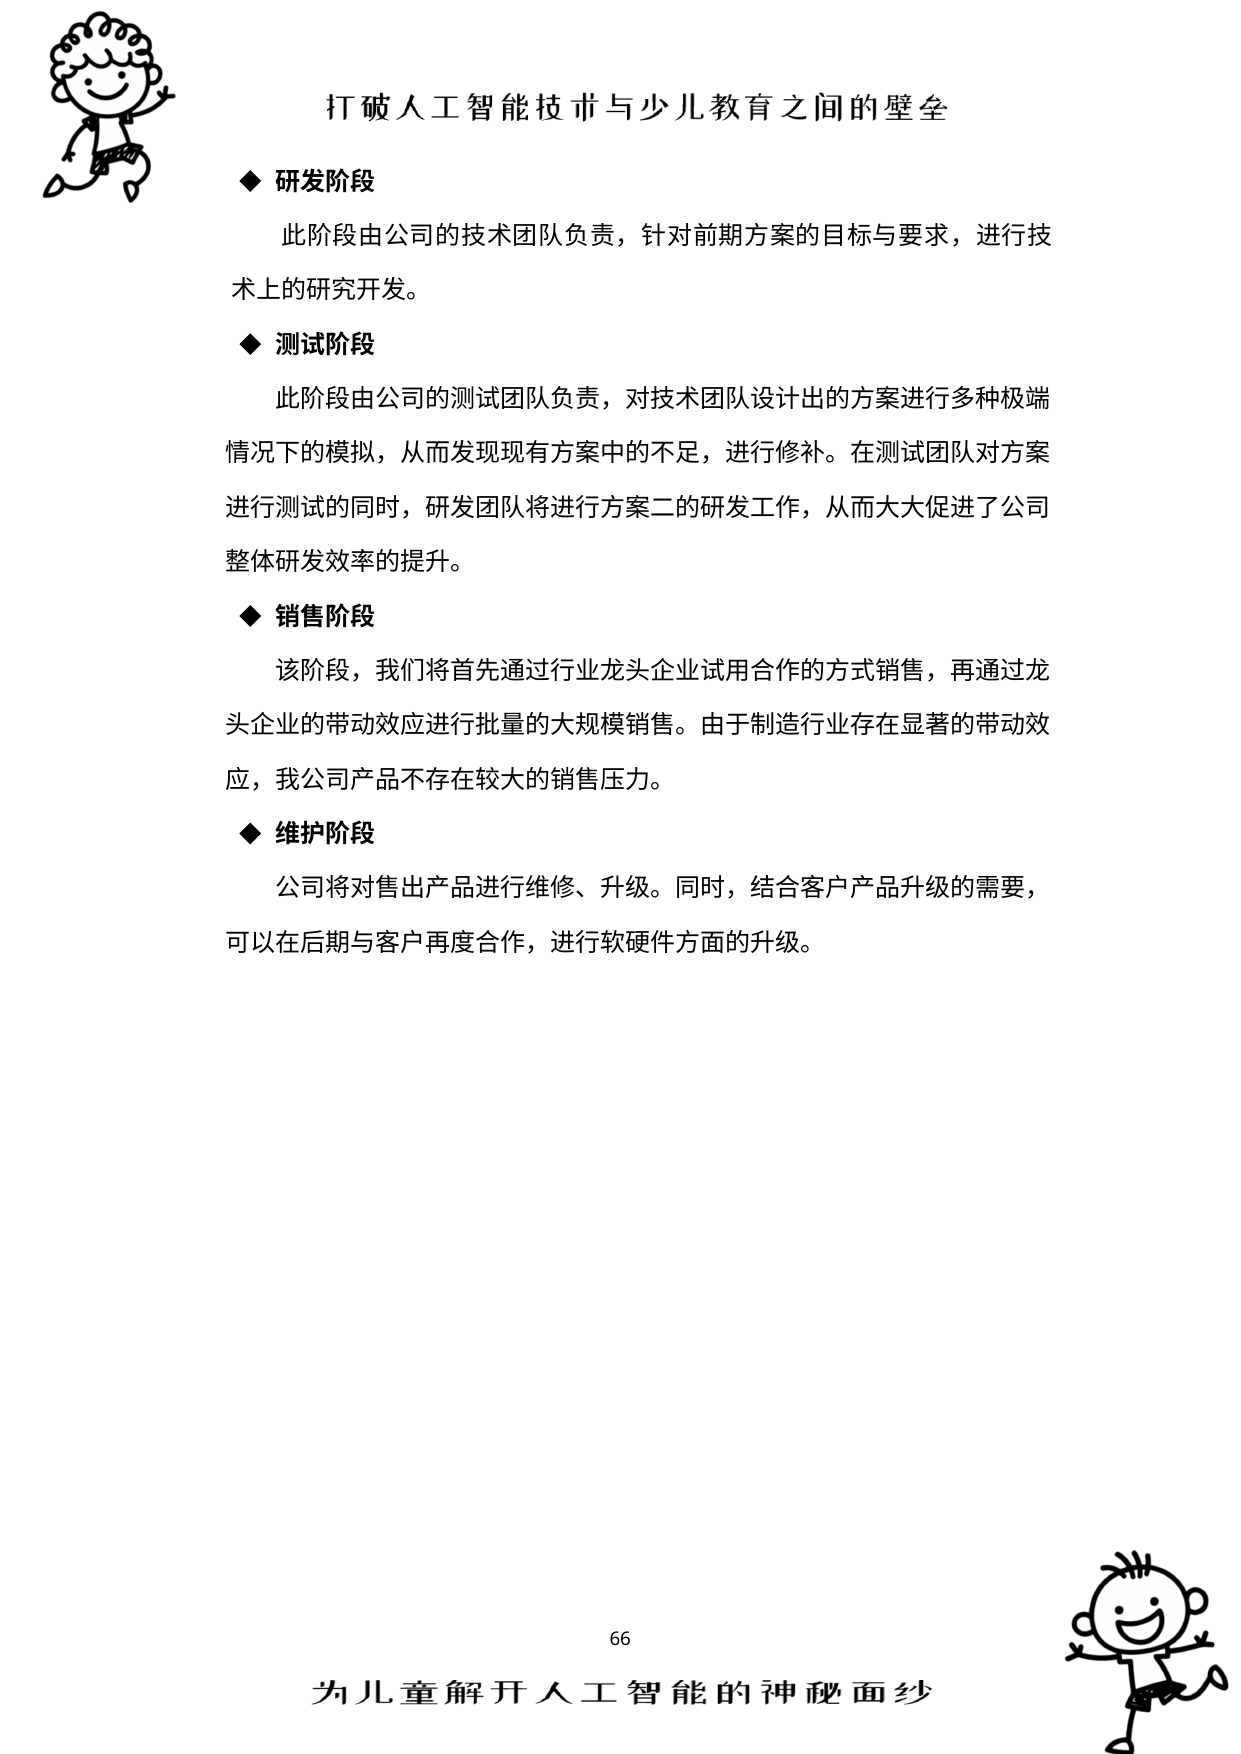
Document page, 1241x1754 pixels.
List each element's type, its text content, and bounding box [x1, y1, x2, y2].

picture [1, 0, 245, 224]
picture [319, 40, 1008, 147]
list 维护阶段 [187, 813, 1053, 850]
list 研发阶段 [187, 161, 1053, 197]
picture [288, 1640, 952, 1754]
list 销售阶段 [187, 596, 1053, 632]
text 该阶段，我们将首先通过行业龙头企业试用合作的方式销售，再通过龙头企业的带动效应进行批量的大规模销售。由于制造行业存在显著的带动效应，我公司产品不存在较大的销售压力。 [225, 650, 1053, 795]
picture [1001, 1535, 1241, 1754]
text 公司将对售出产品进行维修、升级。同时，结合客户产品升级的需要，可以在后期与客户再度合作，进行软硬件方面的升级。 [225, 868, 1053, 958]
text 此阶段由公司的测试团队负责，对技术团队设计出的方案进行多种极端情况下的模拟，从而发现现有方案中的不足，进行修补。在测试团队对方案进行测试的同时，研发团队将进行方案二的研发工作，从而大大促进了公司整体研发效率的提升。 [225, 378, 1053, 578]
text 此阶段由公司的技术团队负责，针对前期方案的目标与要求，进行技术上的研究开发。 [231, 215, 1053, 306]
list 测试阶段 [187, 324, 1053, 360]
